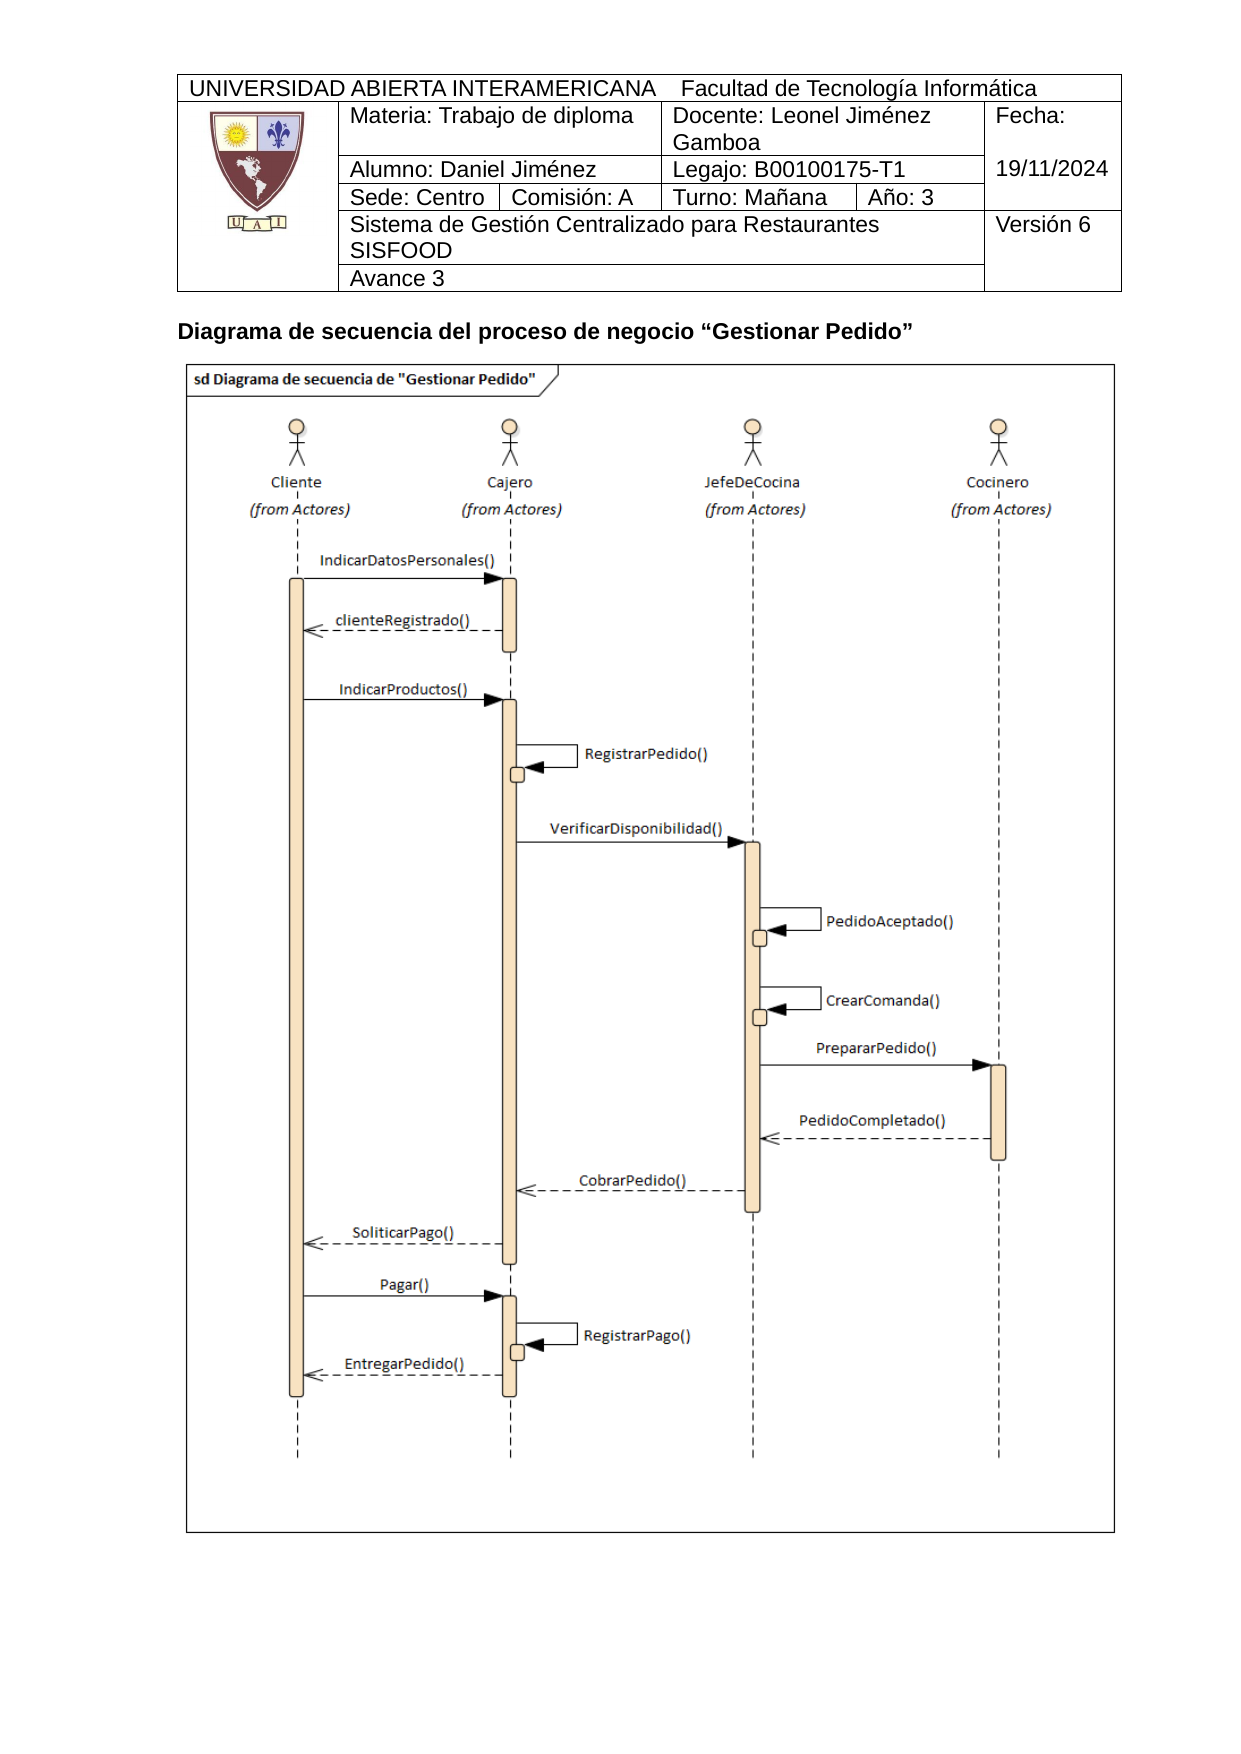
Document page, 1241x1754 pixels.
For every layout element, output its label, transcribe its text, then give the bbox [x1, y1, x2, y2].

picture [177, 355, 1123, 1541]
picture [188, 102, 327, 236]
subtitle Diagrama de secuencia del proceso de negocio “Gestionar Pedido” [177, 318, 1122, 345]
